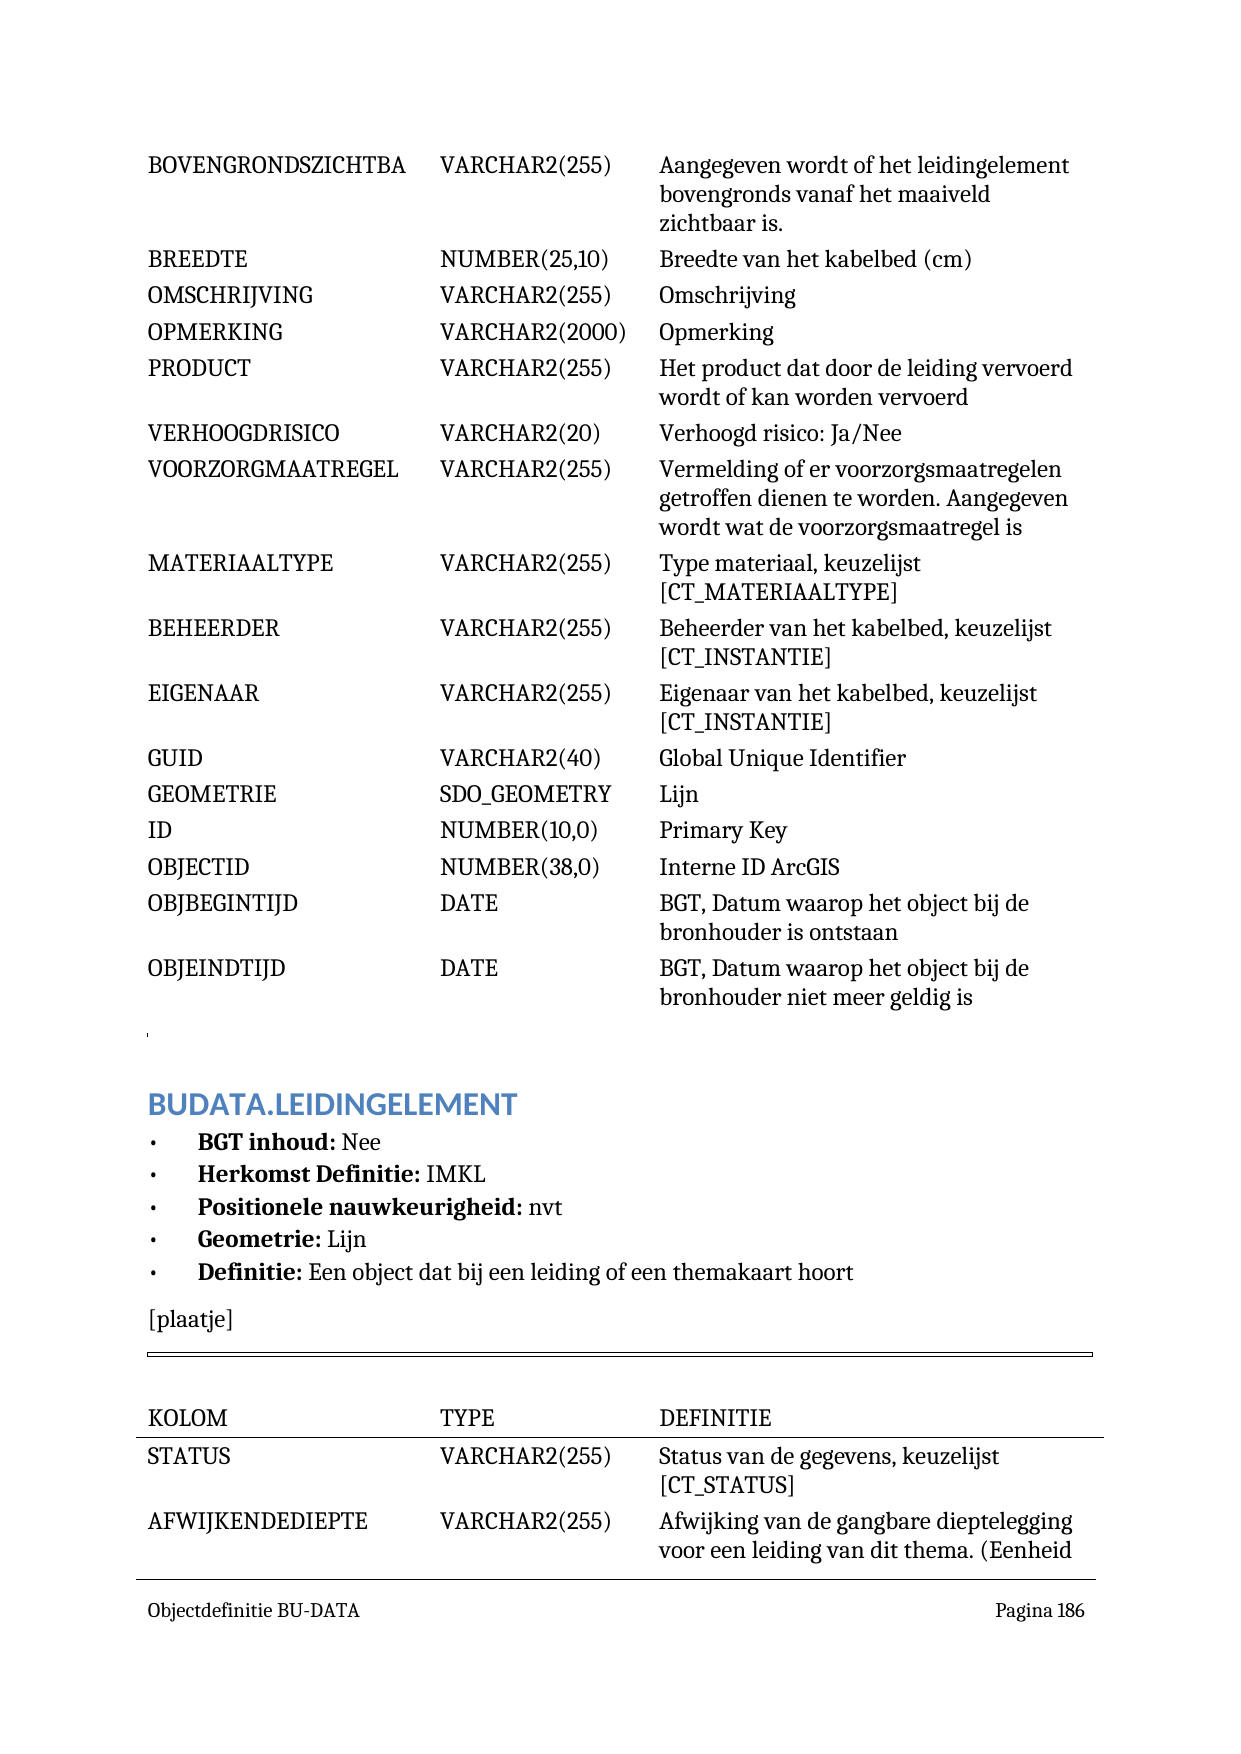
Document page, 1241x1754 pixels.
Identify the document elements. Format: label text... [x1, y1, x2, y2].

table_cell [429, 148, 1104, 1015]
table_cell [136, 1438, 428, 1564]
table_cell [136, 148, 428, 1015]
list Geometrie: Lijn [148, 1225, 1093, 1254]
list Herkomst Definitie: IMKL [148, 1160, 1093, 1189]
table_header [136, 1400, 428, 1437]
text [plaatje] [148, 1305, 1093, 1334]
subtitle BUDATA.LEIDINGELEMENT [148, 1083, 1093, 1124]
list Definitie: Een object dat bij een leiding of een themakaart hoort [148, 1258, 1093, 1287]
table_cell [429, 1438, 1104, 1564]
list Positionele nauwkeurigheid: nvt [148, 1193, 1093, 1222]
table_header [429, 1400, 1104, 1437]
list BGT inhoud: Nee [148, 1128, 1093, 1157]
